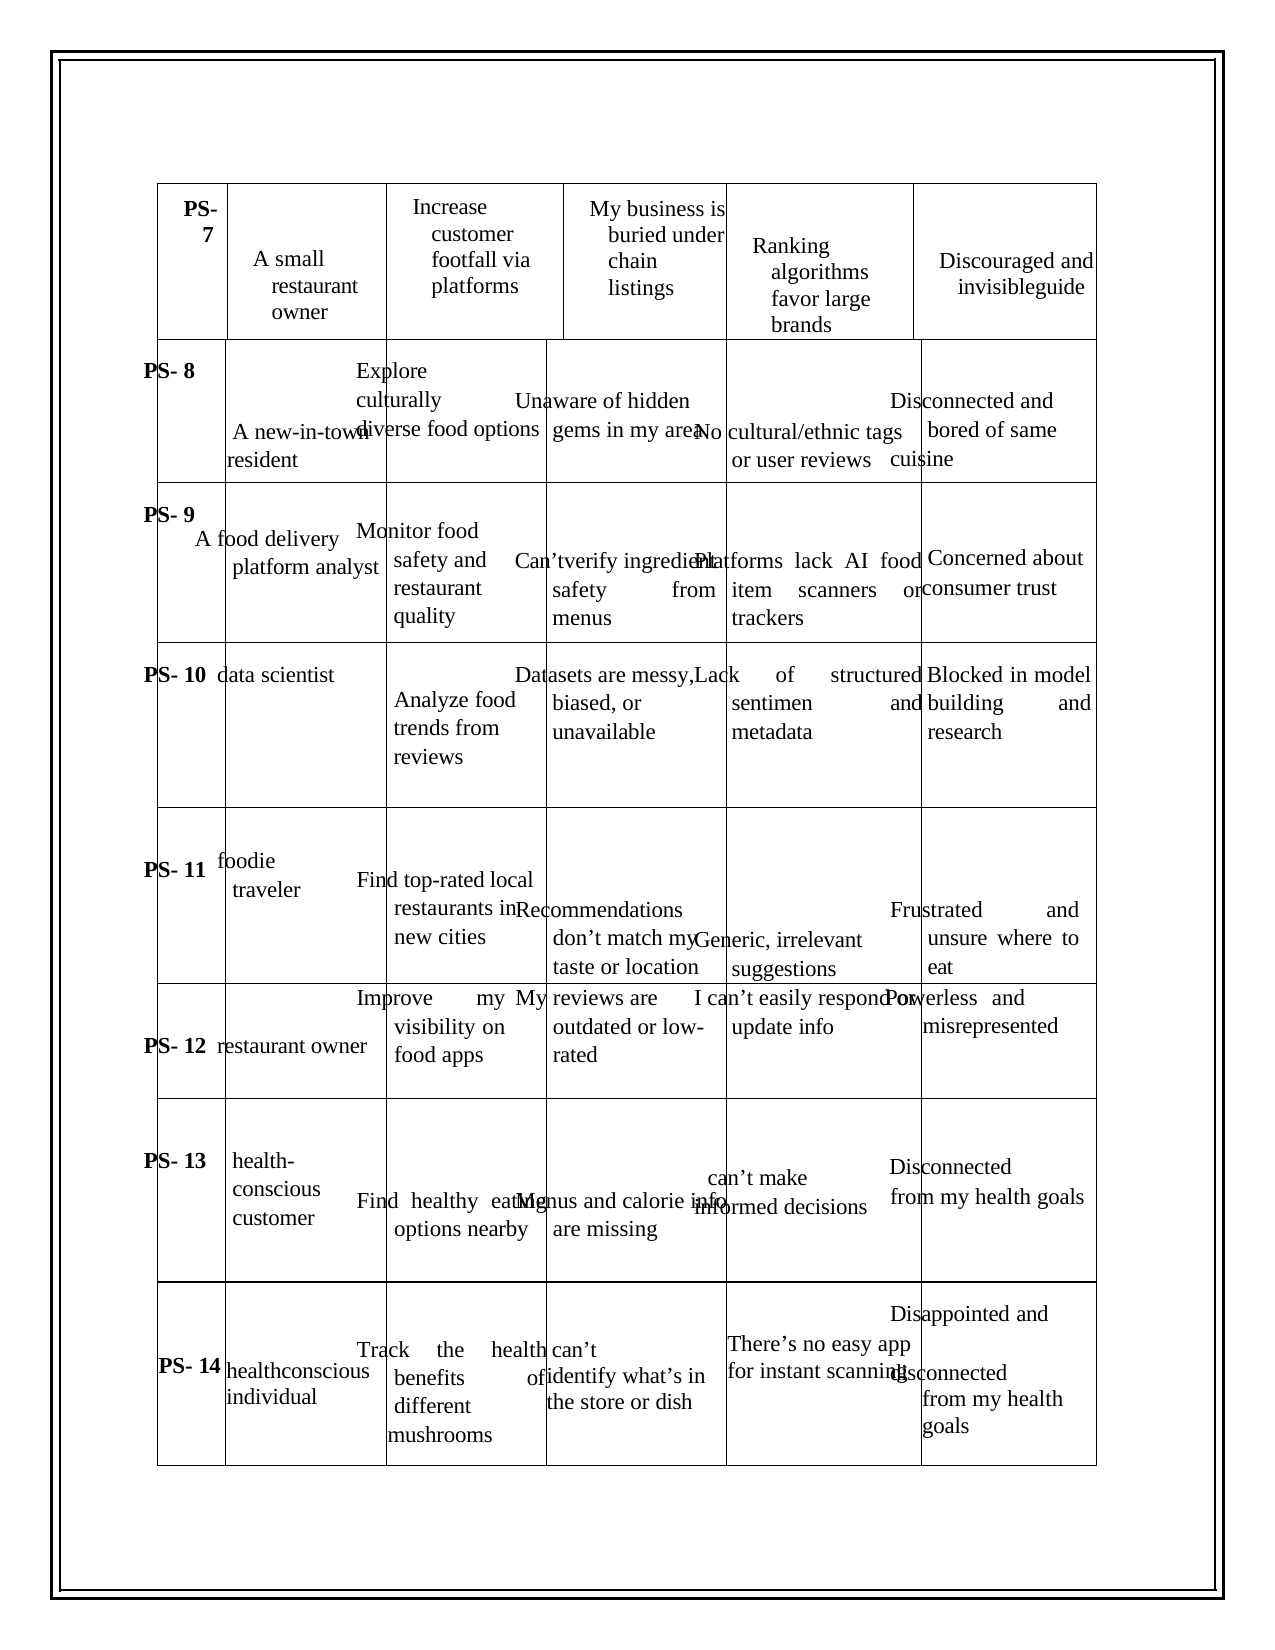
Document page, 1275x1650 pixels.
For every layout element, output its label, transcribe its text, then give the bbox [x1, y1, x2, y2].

table_cell PS- 13 [158, 1099, 225, 1281]
table_cell A health- conscious customer [226, 1099, 386, 1281]
table_cell Disappointed and disconnected from my health goals [922, 1283, 1096, 1465]
table_cell A food delivery platform analyst [226, 483, 386, 642]
table_cell Ranking algorithms favor large brands [727, 184, 913, 338]
table_cell I can’t identify what’s in the store or dish [547, 1283, 726, 1465]
table_cell A foodie traveler [226, 808, 386, 983]
table_cell Datasets are messy, biased, or unavailable [547, 643, 726, 807]
table_cell PS- 14 [158, 1283, 225, 1465]
table_cell A small restaurant owner [228, 184, 386, 338]
table_cell Menus and calorie info are missing [547, 1099, 726, 1281]
table_cell Recommendations don’t match my taste or location [547, 808, 726, 983]
table_cell Generic, irrelevant suggestions [727, 808, 921, 983]
table_cell Powerless and misrepresented [922, 984, 1096, 1098]
table_cell Increase customer footfall via platforms [387, 184, 563, 338]
table_cell Disconnected and bored of same cuisine [922, 340, 1096, 482]
table_cell Track the health benefits of different mushrooms [387, 1283, 546, 1465]
table_cell PS- 8 [158, 340, 225, 482]
table_cell Frustrated and unsure where to eat [922, 808, 1096, 983]
table_cell Discouraged and invisibleguide [914, 184, 1096, 338]
table_cell Concerned about consumer trust [922, 483, 1096, 642]
table_cell Find healthy eating options nearby [387, 1099, 546, 1281]
table_cell PS- 11 [158, 808, 225, 983]
table_cell Disconnected from my health goals [922, 1099, 1096, 1281]
table_cell Improve my visibility on food apps [387, 984, 546, 1098]
table_cell Platforms lack AI food item scanners or trackers [727, 483, 921, 642]
table_cell No cultural/ethnic tags or user reviews [727, 340, 921, 482]
table_cell Lack of structured sentimen and metadata [727, 643, 921, 807]
table_cell There’s no easy app for instant scanning [727, 1283, 921, 1465]
table_cell Unaware of hidden gems in my area [547, 340, 726, 482]
table_cell PS- 10 [158, 643, 225, 807]
table_cell My business is buried under chain listings [564, 184, 726, 338]
table_cell A healthconscious individual [226, 1283, 386, 1465]
table_cell I can’t make informed decisions [727, 1099, 921, 1281]
table_cell Find top-rated local restaurants in new cities [387, 808, 546, 983]
table_cell A new-in-town resident [226, 340, 386, 482]
table_cell Explore culturally diverse food options [387, 340, 546, 482]
table_cell Analyze food trends from reviews [387, 643, 546, 807]
table_cell A data scientist [226, 643, 386, 807]
table_cell Can’tverify ingredient safety from menus [547, 483, 726, 642]
table_cell My reviews are outdated or low- rated [547, 984, 726, 1098]
table_cell I can’t easily respond or update info [727, 984, 921, 1098]
table_cell PS- 7 [158, 184, 227, 338]
table_cell PS- 12 [158, 984, 225, 1098]
table_cell Blocked in model building and research [922, 643, 1096, 807]
table_cell PS- 9 [158, 483, 225, 642]
table_cell Monitor food safety and restaurant quality [387, 483, 546, 642]
table_cell A restaurant owner [226, 984, 386, 1098]
